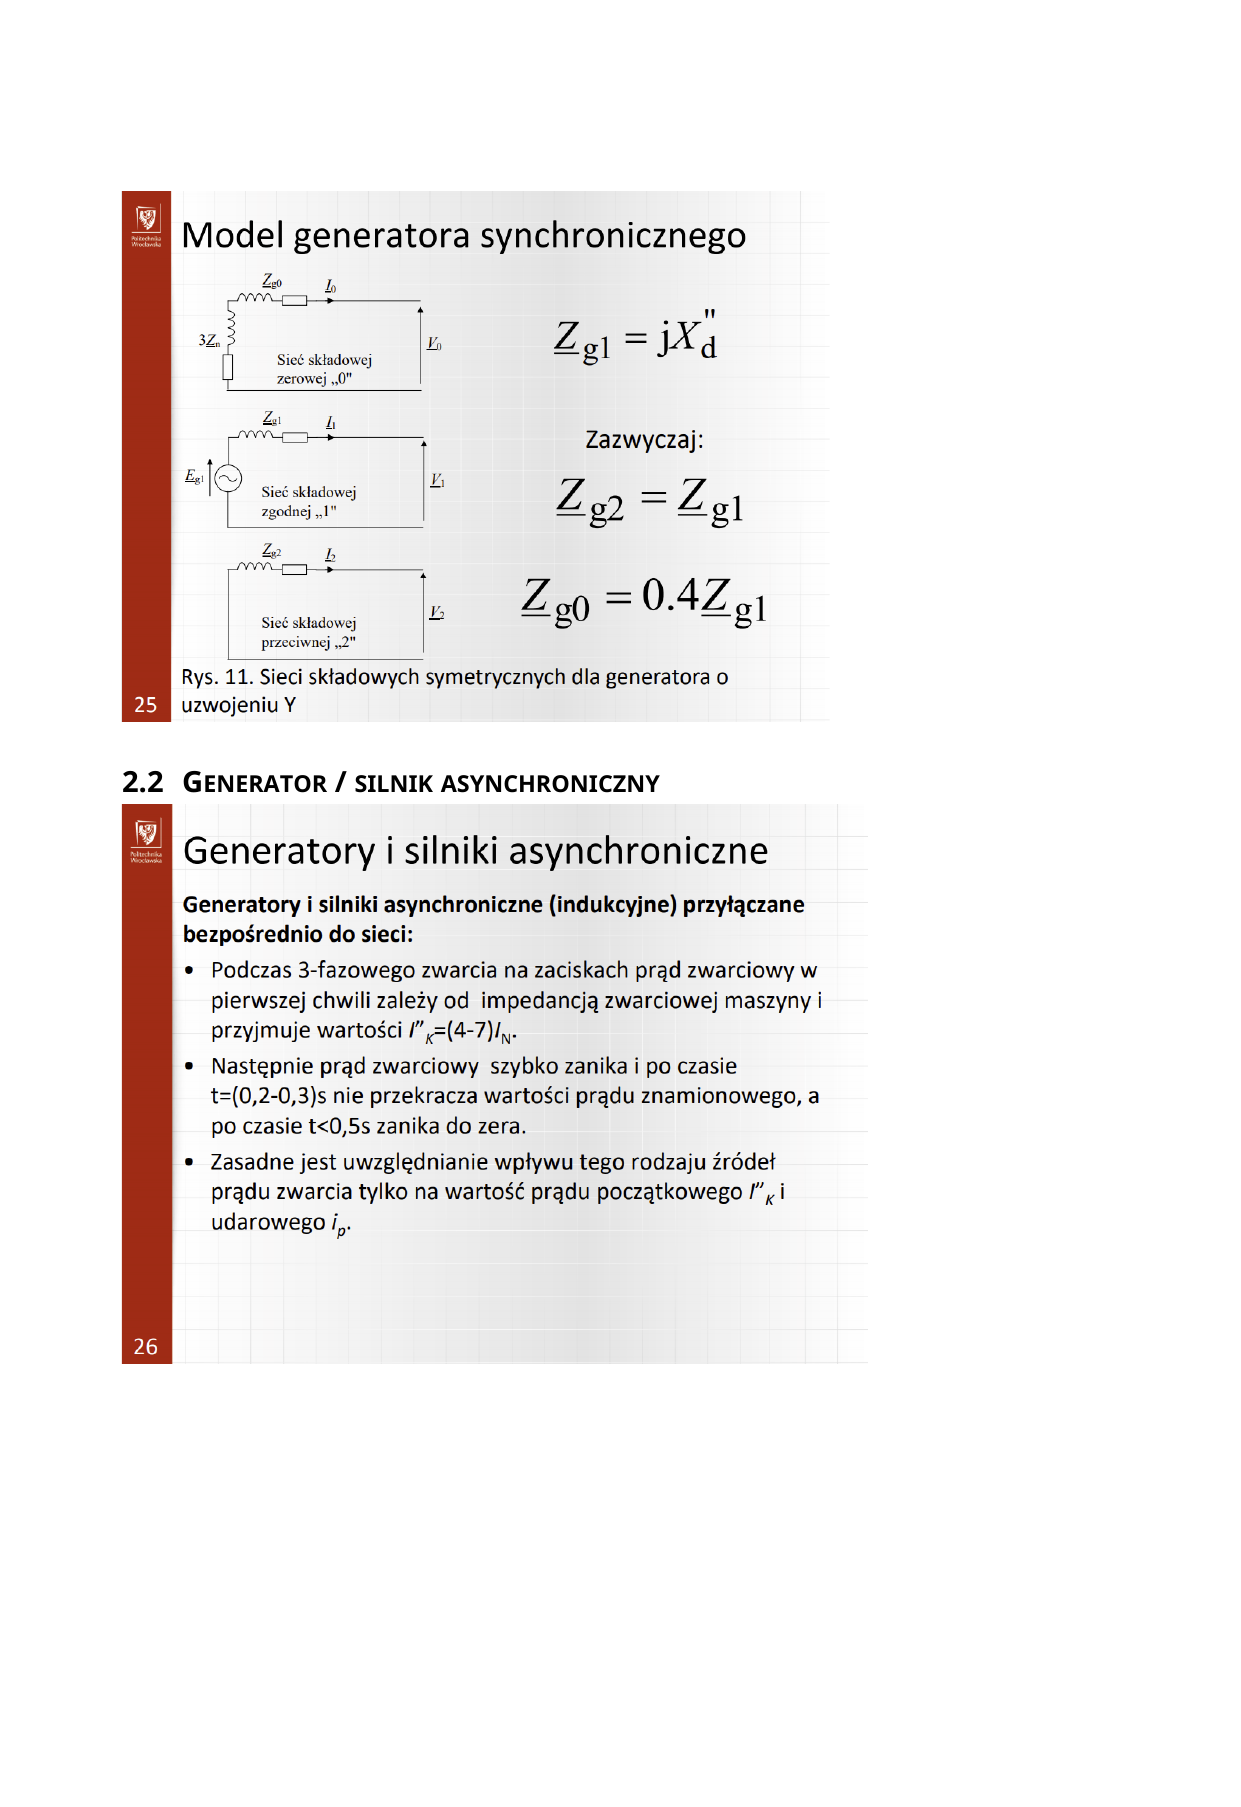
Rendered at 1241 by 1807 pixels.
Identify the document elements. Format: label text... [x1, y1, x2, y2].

picture [121, 191, 830, 722]
subtitle Generator / silnik asynchroniczny [122, 762, 1162, 801]
picture [121, 804, 868, 1364]
